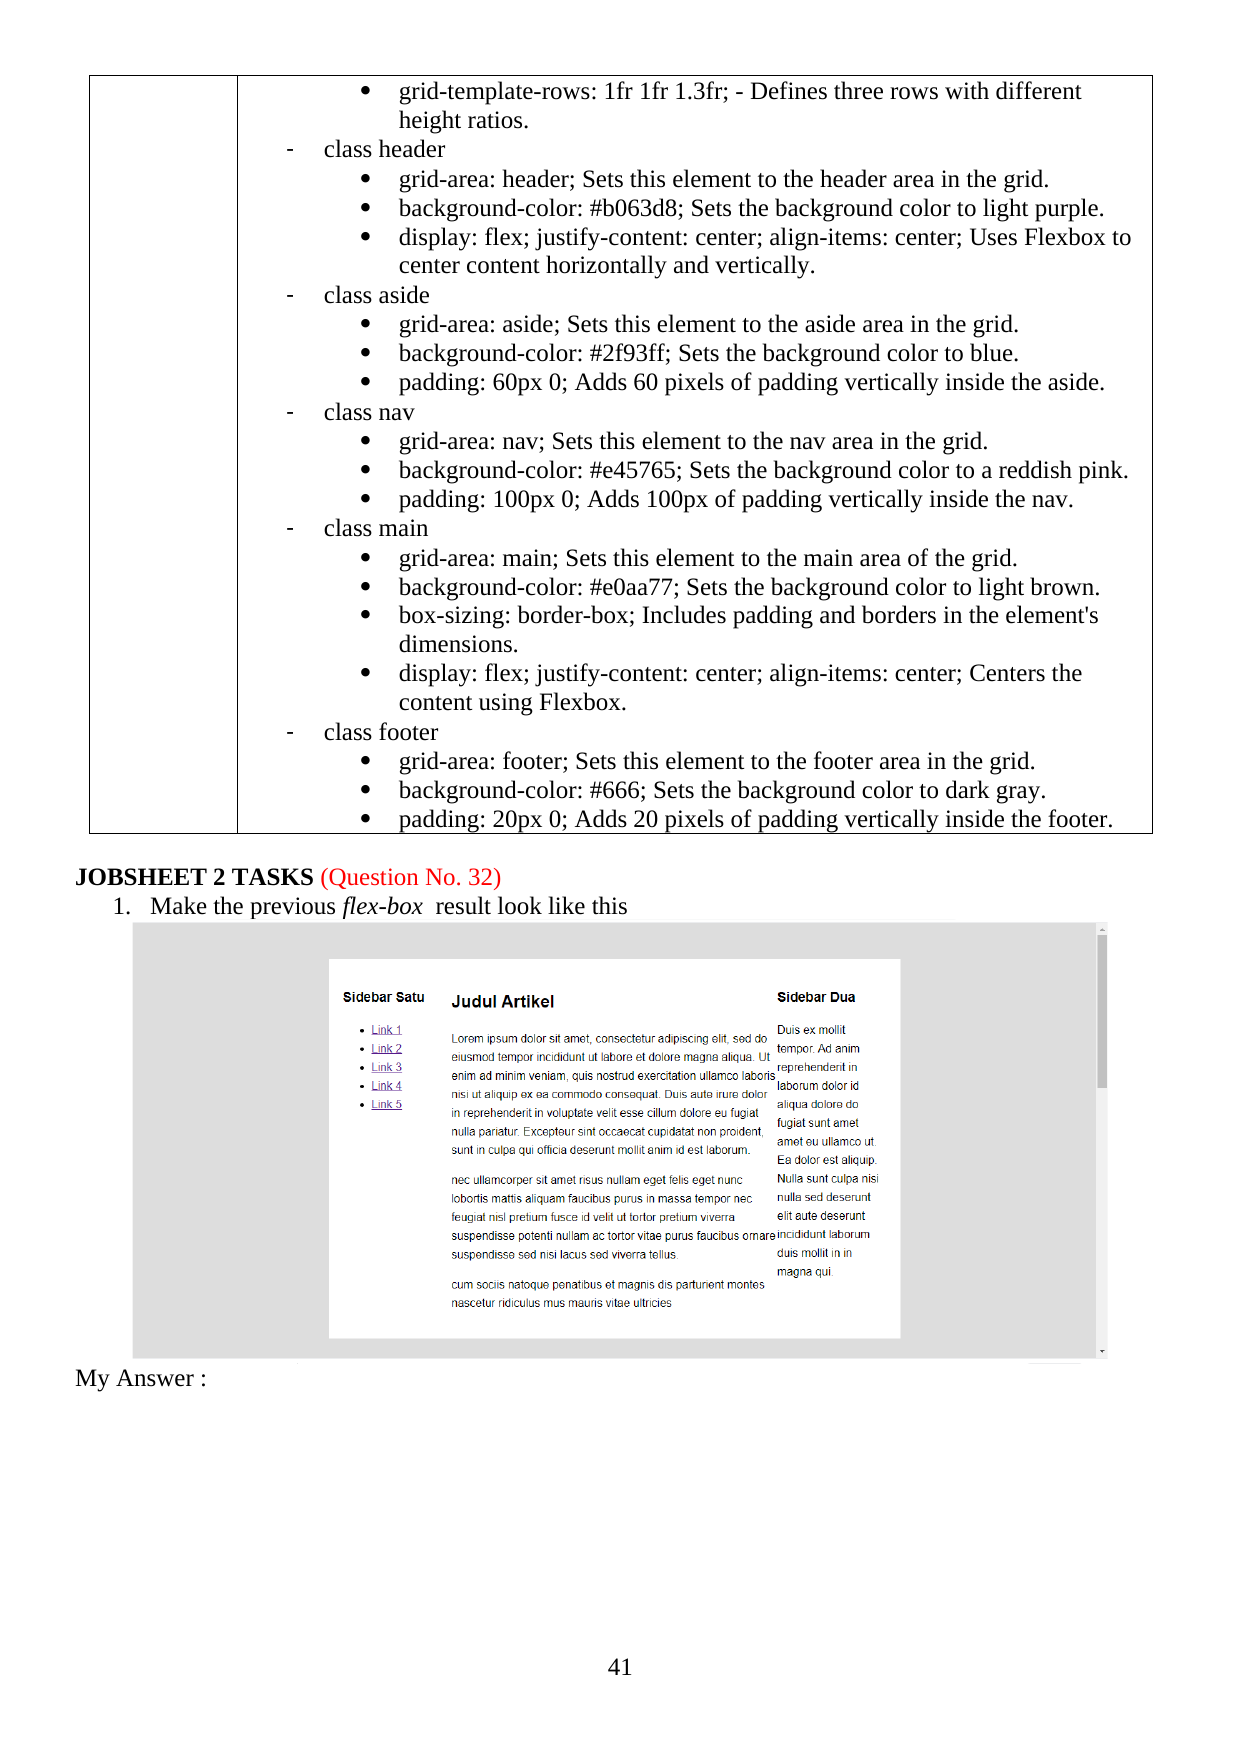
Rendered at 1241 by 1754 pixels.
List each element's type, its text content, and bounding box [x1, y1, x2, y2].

table_cell 5 [90, 76, 237, 832]
text My Answer : [75, 1363, 1165, 1392]
list Make the previous flex-box result look like this [112, 891, 1165, 920]
text JOBSHEET 2 TASKS (Question No. 32) [75, 862, 1165, 891]
picture [132, 919, 1108, 1364]
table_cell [238, 76, 1152, 832]
